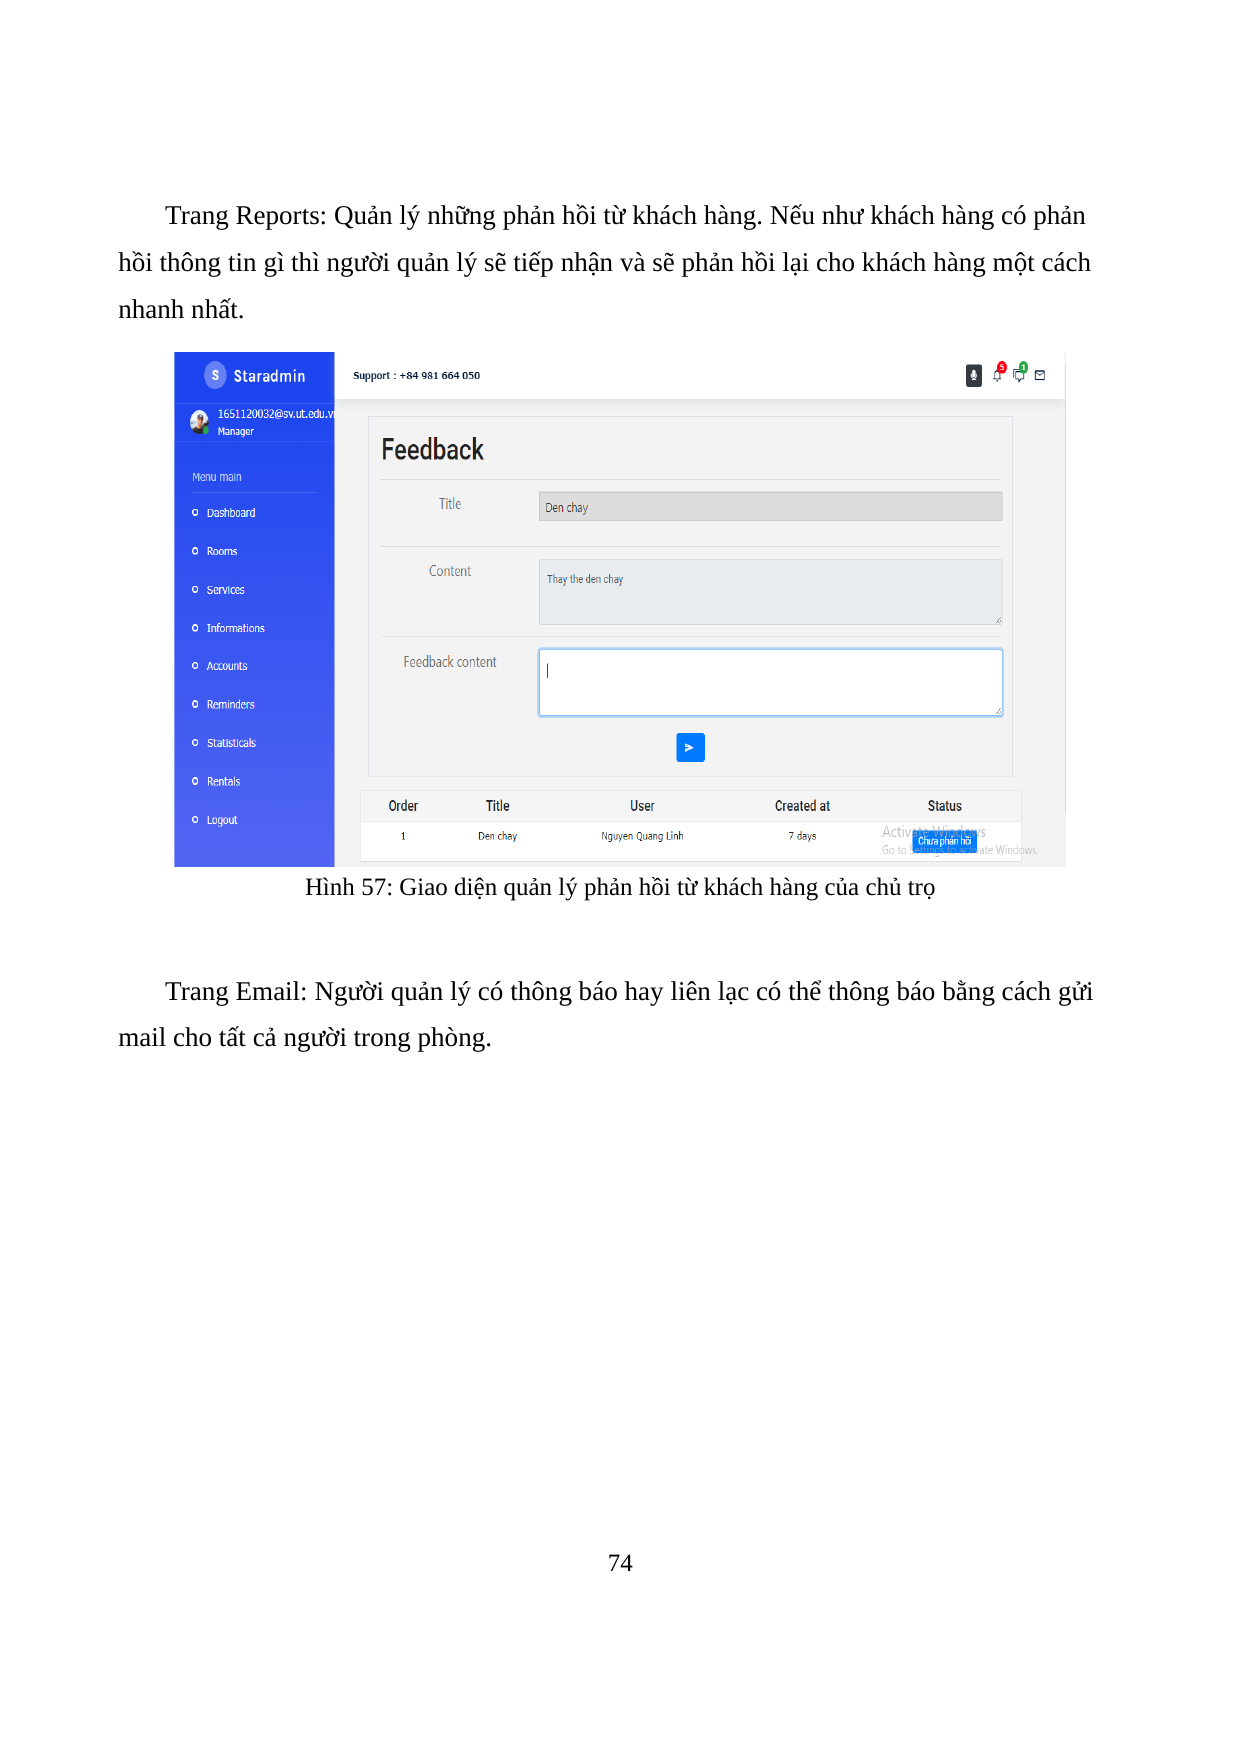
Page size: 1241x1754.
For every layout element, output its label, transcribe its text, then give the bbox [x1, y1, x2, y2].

text Trang Reports: Quản lý những phản hồi từ khách hàng. Nếu như khách hàng có phản hồi thông tin gì thì người quản lý sẽ tiếp nhận và sẽ phản hồi lại cho khách hàng một cách nhanh nhất. [118, 199, 1122, 324]
text Trang Email: Người quản lý có thông báo hay liên lạc có thể thông báo bằng cách gửi mail cho tất cả người trong phòng. [118, 975, 1122, 1053]
picture [174, 352, 1066, 867]
